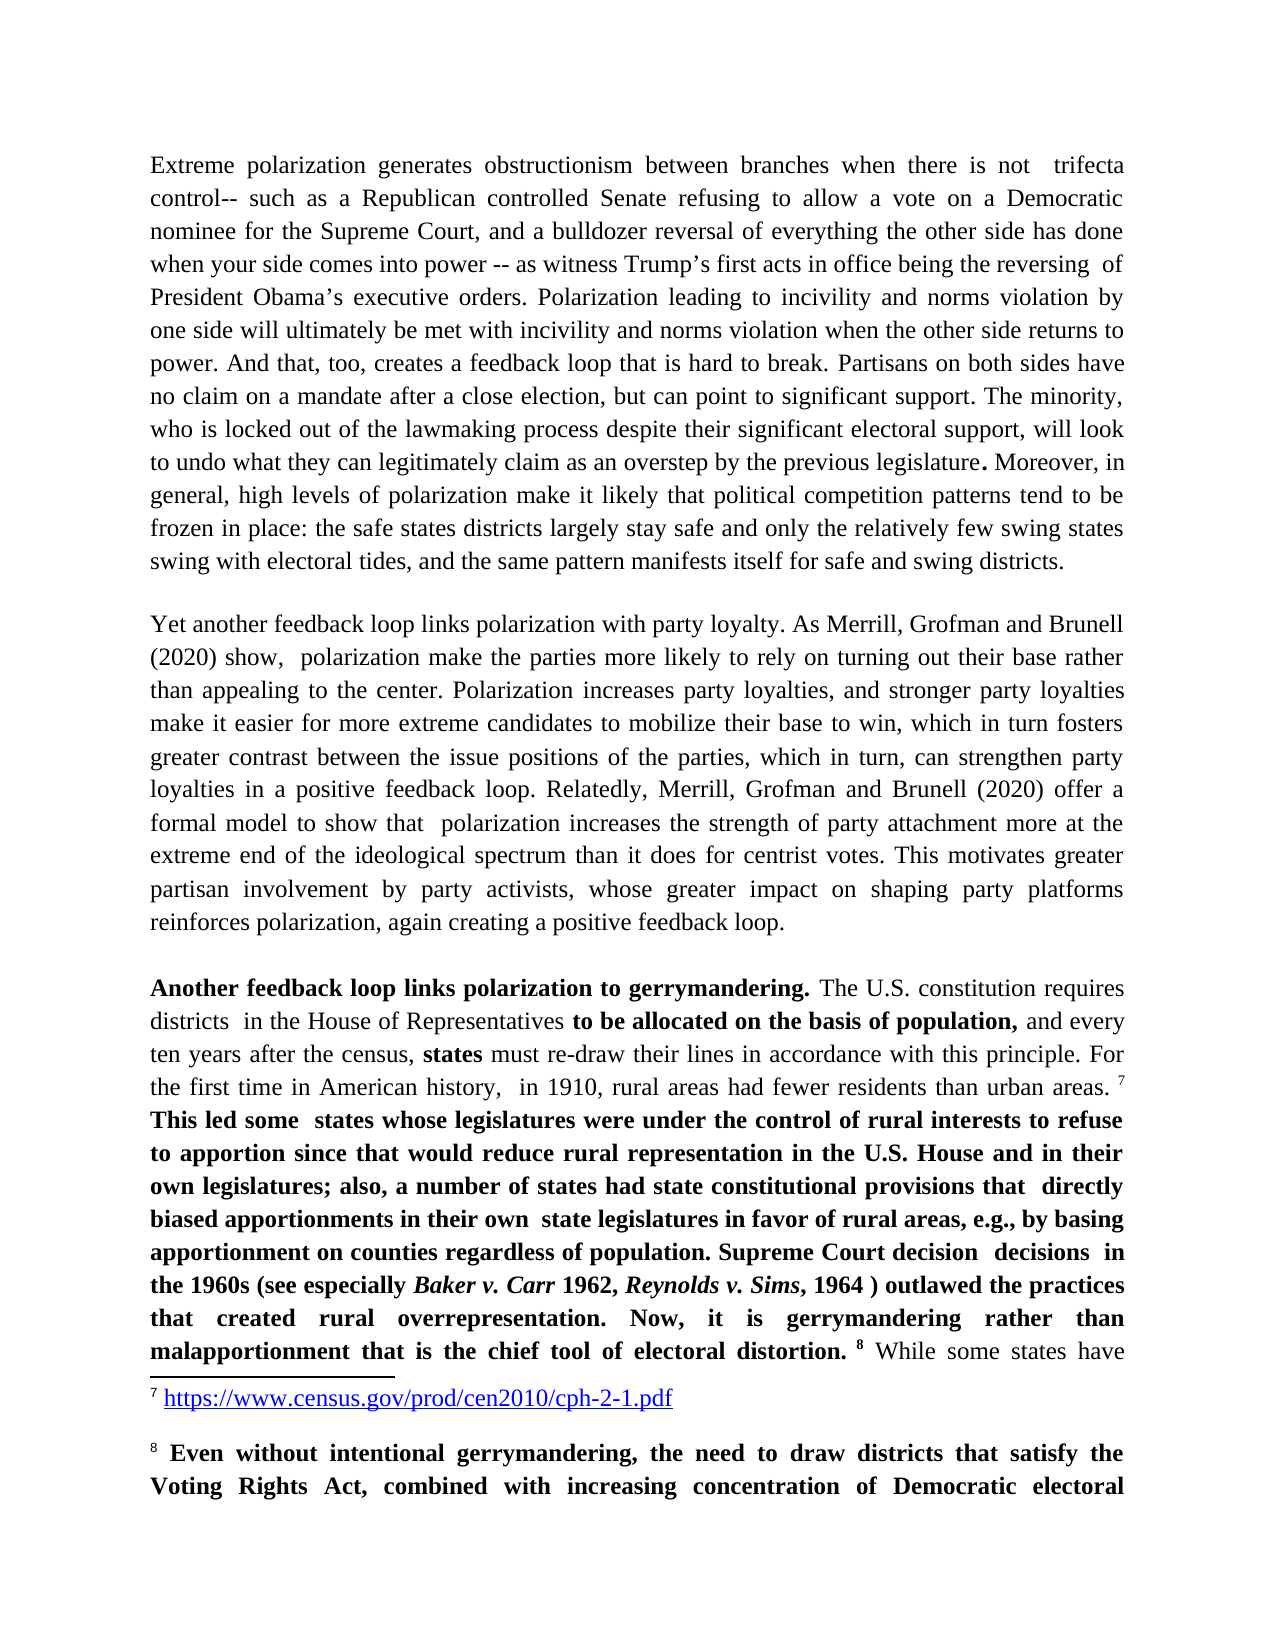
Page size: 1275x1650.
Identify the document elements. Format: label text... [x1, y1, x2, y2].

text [150, 973, 1125, 1365]
text Extreme polarization generates obstructionism between branches when there is not trifecta control-- such as a Republican controlled Senate refusing to allow a vote on a Democratic nominee for the Supreme Court, and a bulldozer reversal of everything the other side has done when your side comes into power -- as witness Trump’s first acts in office being the reversing of President Obama’s executive orders. Polarization leading to incivility and norms violation by one side will ultimately be met with incivility and norms violation when the other side returns to power. And that, too, creates a feedback loop that is hard to break. Partisans on both sides have no claim on a mandate after a close election, but can point to significant support. The minority, who is locked out of the lawmaking process despite their significant electoral support, will look to undo what they can legitimately claim as an overstep by the previous legislature. Moreover, in general, high levels of polarization make it likely that political competition patterns tend to be frozen in place: the safe states districts largely stay safe and only the relatively few swing states swing with electoral tides, and the same pattern manifests itself for safe and swing districts. [150, 150, 1125, 575]
text Yet another feedback loop links polarization with party loyalty. As Merrill, Grofman and Brunell (2020) show, polarization make the parties more likely to rely on turning out their base rather than appealing to the center. Polarization increases party loyalties, and stronger party loyalties make it easier for more extreme candidates to mobilize their base to win, which in turn fosters greater contrast between the issue positions of the parties, which in turn, can strengthen party loyalties in a positive feedback loop. Relatedly, Merrill, Grofman and Brunell (2020) offer a formal model to show that polarization increases the strength of party attachment more at the extreme end of the ideological spectrum than it does for centrist votes. This motivates greater partisan involvement by party activists, whose greater impact on shaping party platforms reinforces polarization, again creating a positive feedback loop. [150, 609, 1125, 935]
